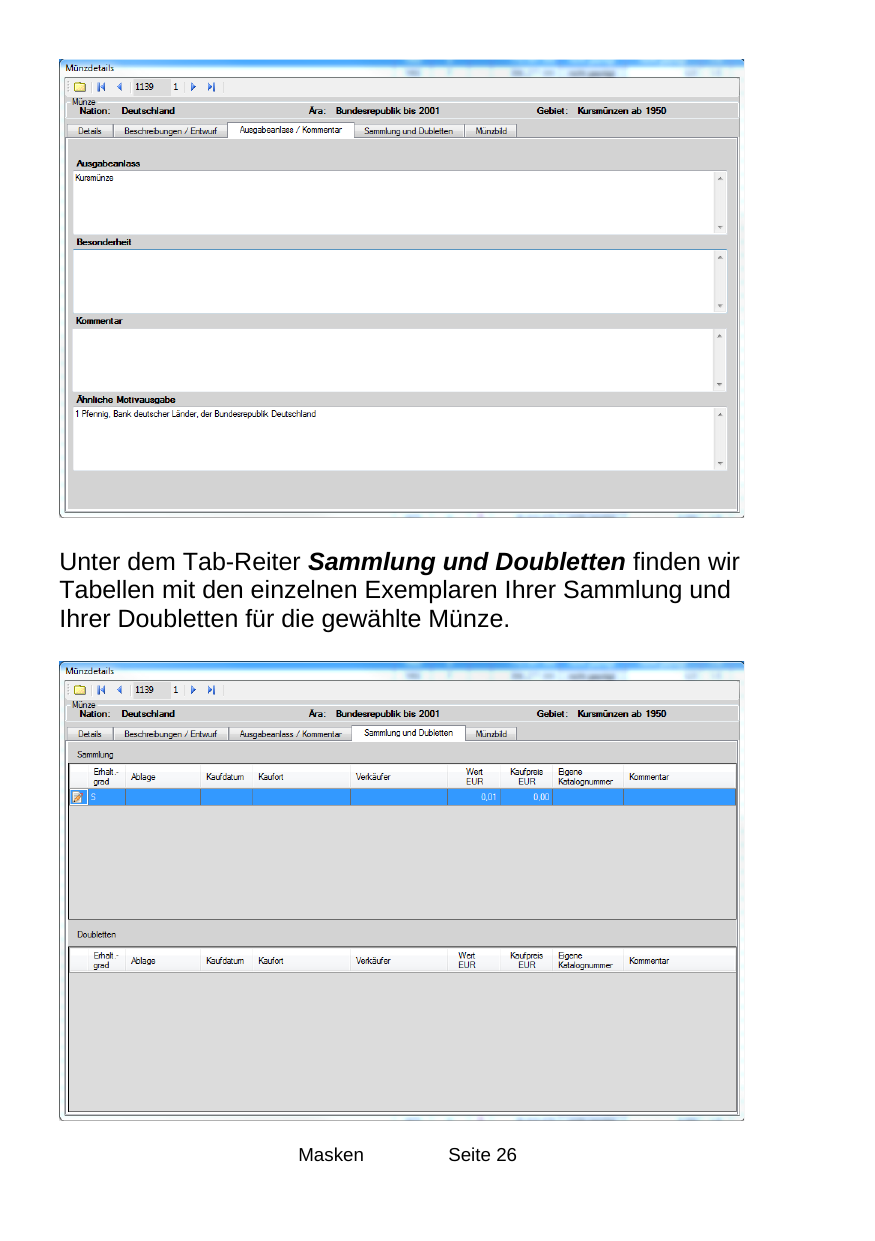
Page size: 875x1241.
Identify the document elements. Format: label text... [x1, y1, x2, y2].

picture [59, 59, 745, 518]
picture [59, 661, 745, 1121]
text Unter dem Tab-Reiter Sammlung und Doubletten finden wir Tabellen mit den einzelnen Exemplaren Ihrer Sammlung und Ihrer Doubletten für die gewählte Münze. [59, 547, 756, 633]
